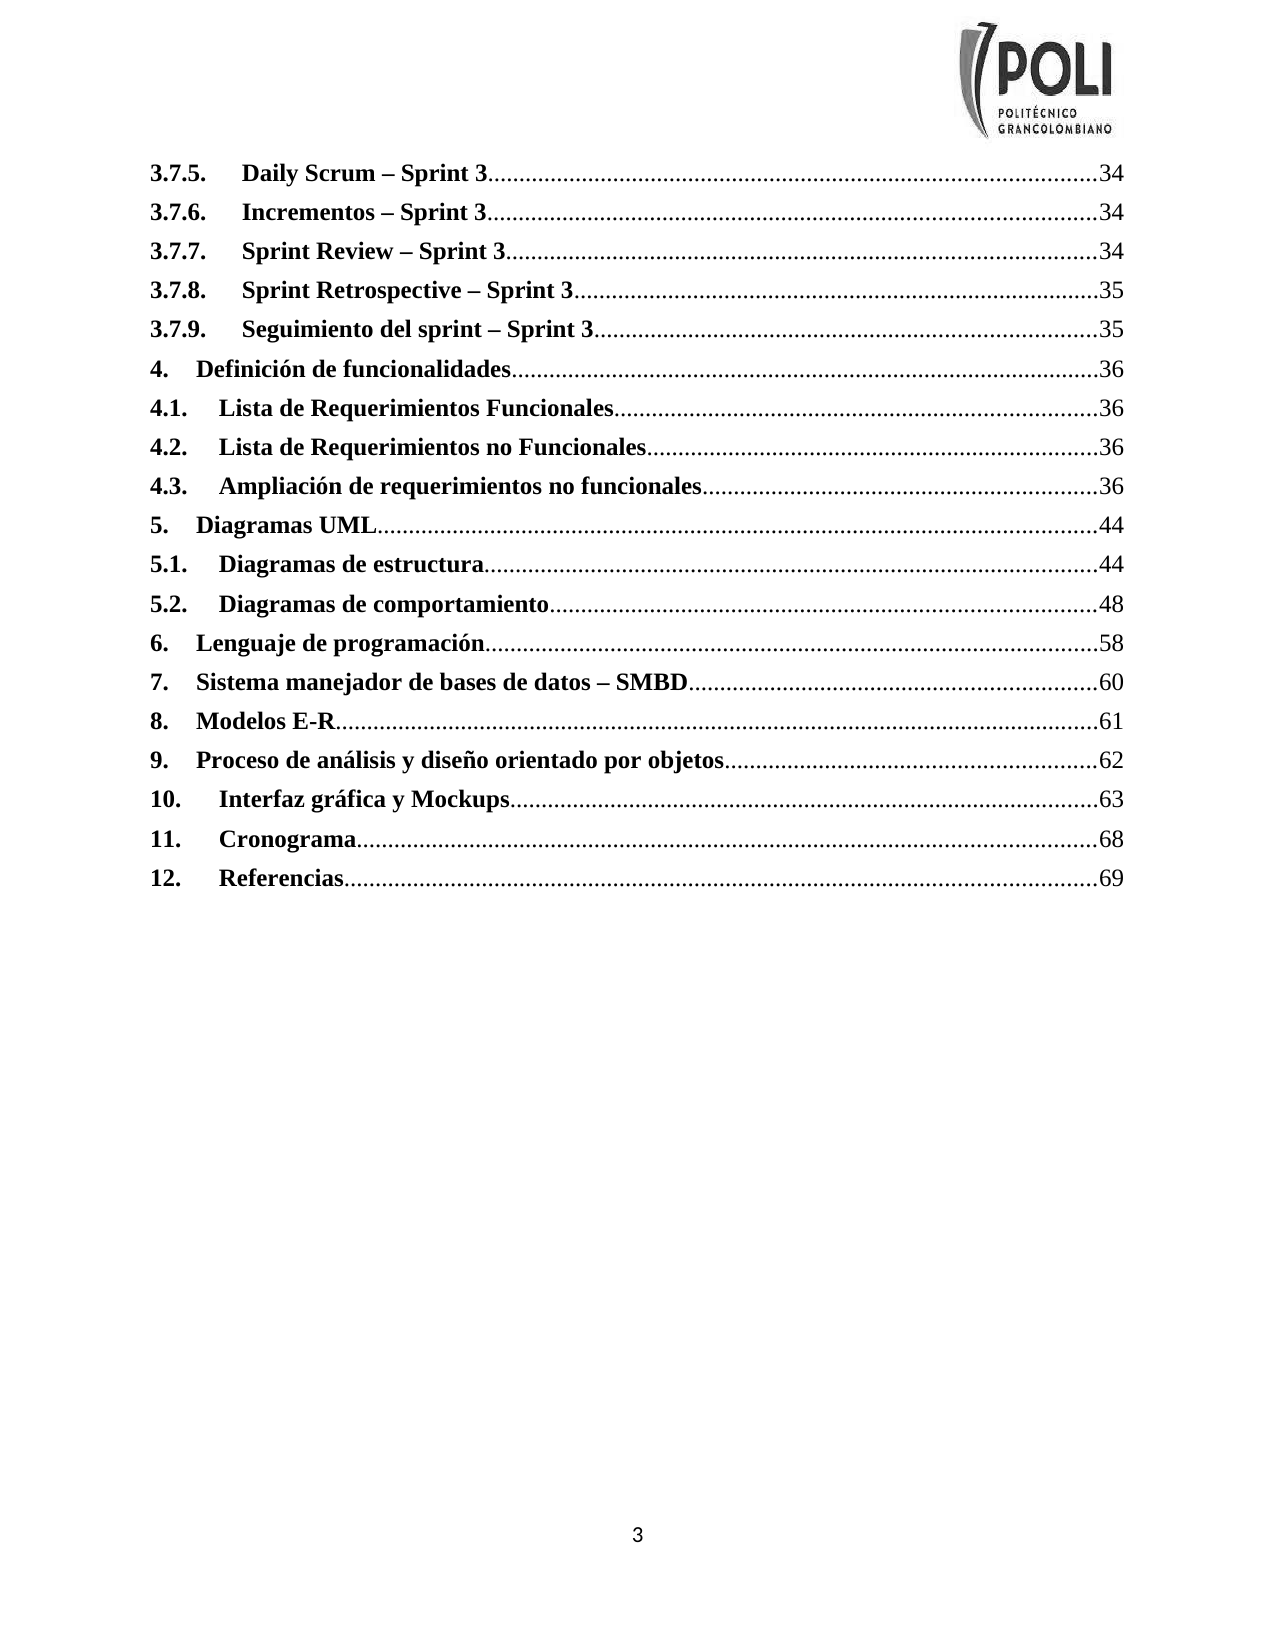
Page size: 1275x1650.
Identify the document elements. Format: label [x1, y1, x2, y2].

picture [946, 16, 1125, 154]
